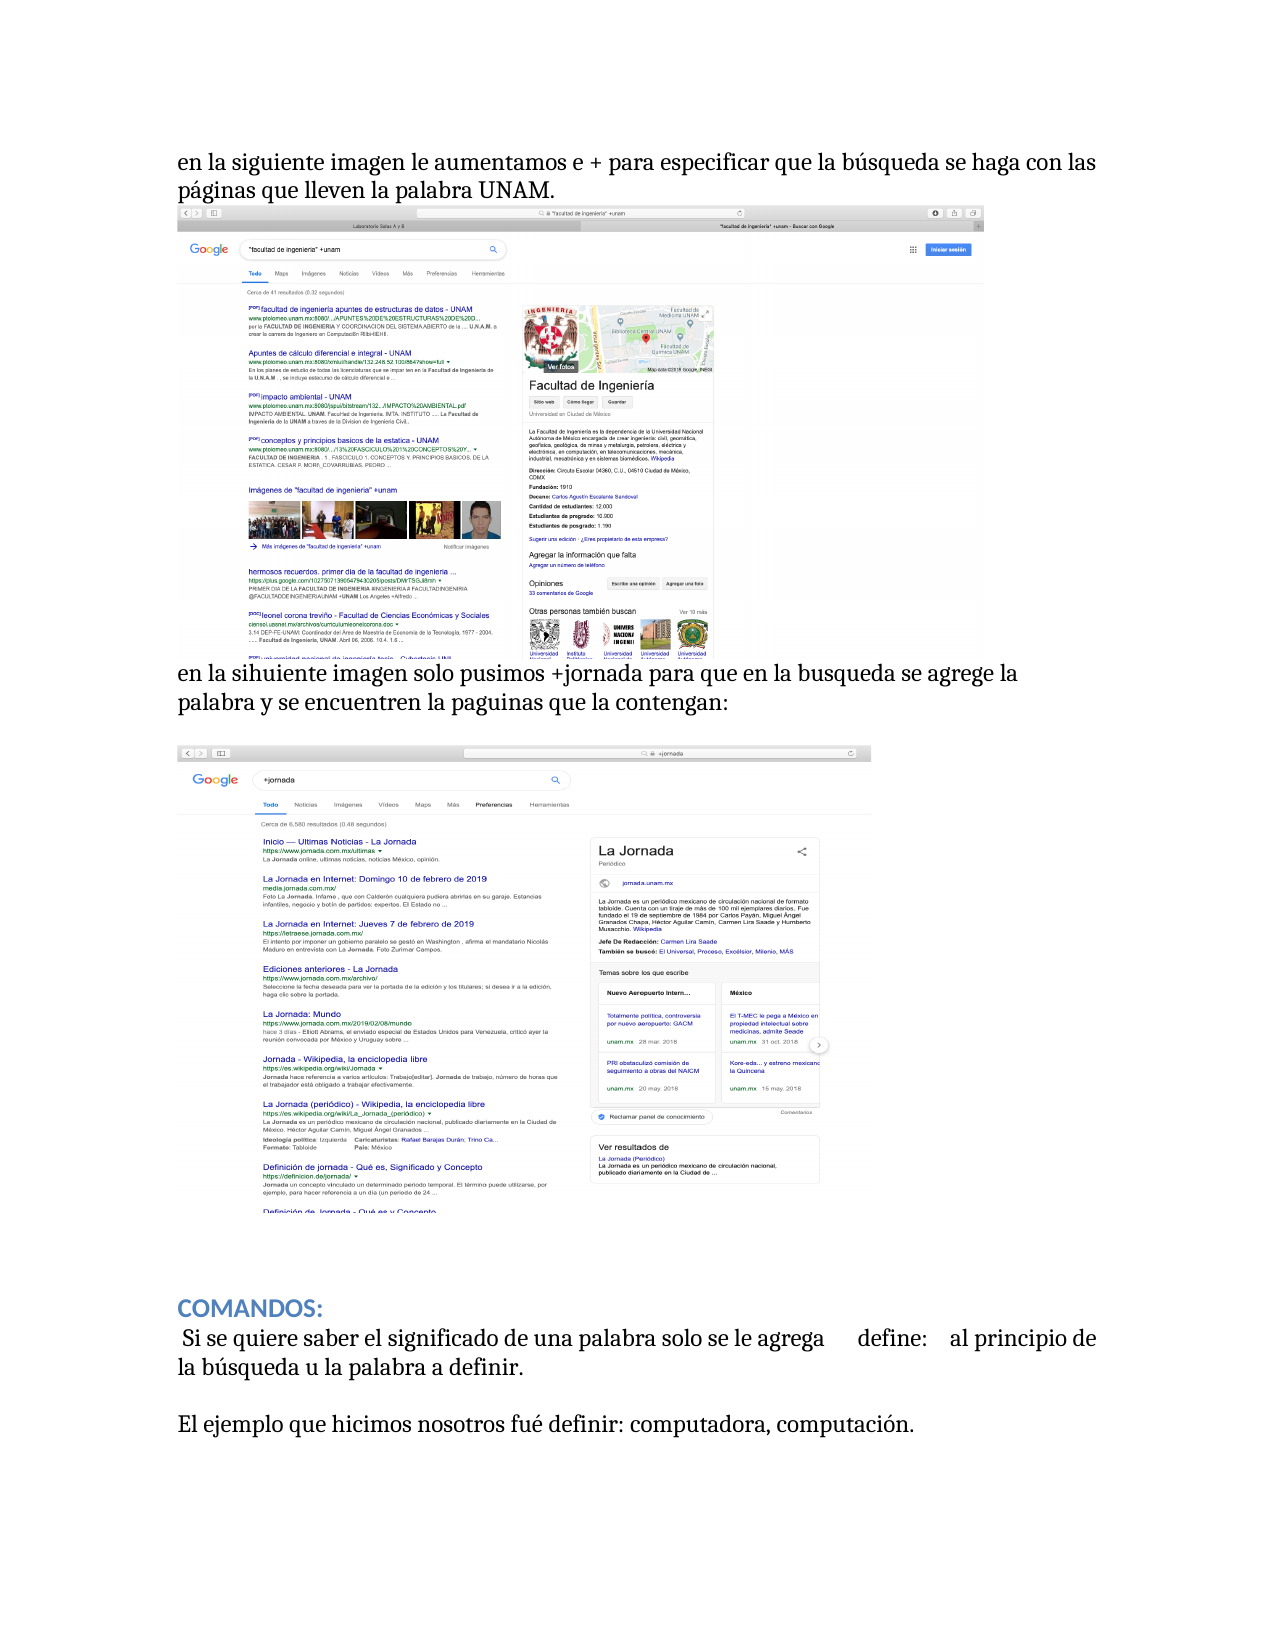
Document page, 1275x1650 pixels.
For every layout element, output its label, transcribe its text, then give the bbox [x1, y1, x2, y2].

subtitle COMANDOS: [177, 1291, 1098, 1324]
text Si se quiere saber el significado de una palabra solo se le agrega define: al principio de la búsqueda u la palabra a definir. [177, 1324, 1098, 1381]
text en la sihuiente imagen solo pusimos +jornada para que en la busqueda se agrege la palabra y se encuentren la paguinas que la contengan: [177, 659, 1098, 716]
text El ejemplo que hicimos nosotros fué definir: computadora, computación. [177, 1410, 1098, 1439]
picture [177, 205, 984, 659]
picture [177, 745, 872, 1213]
